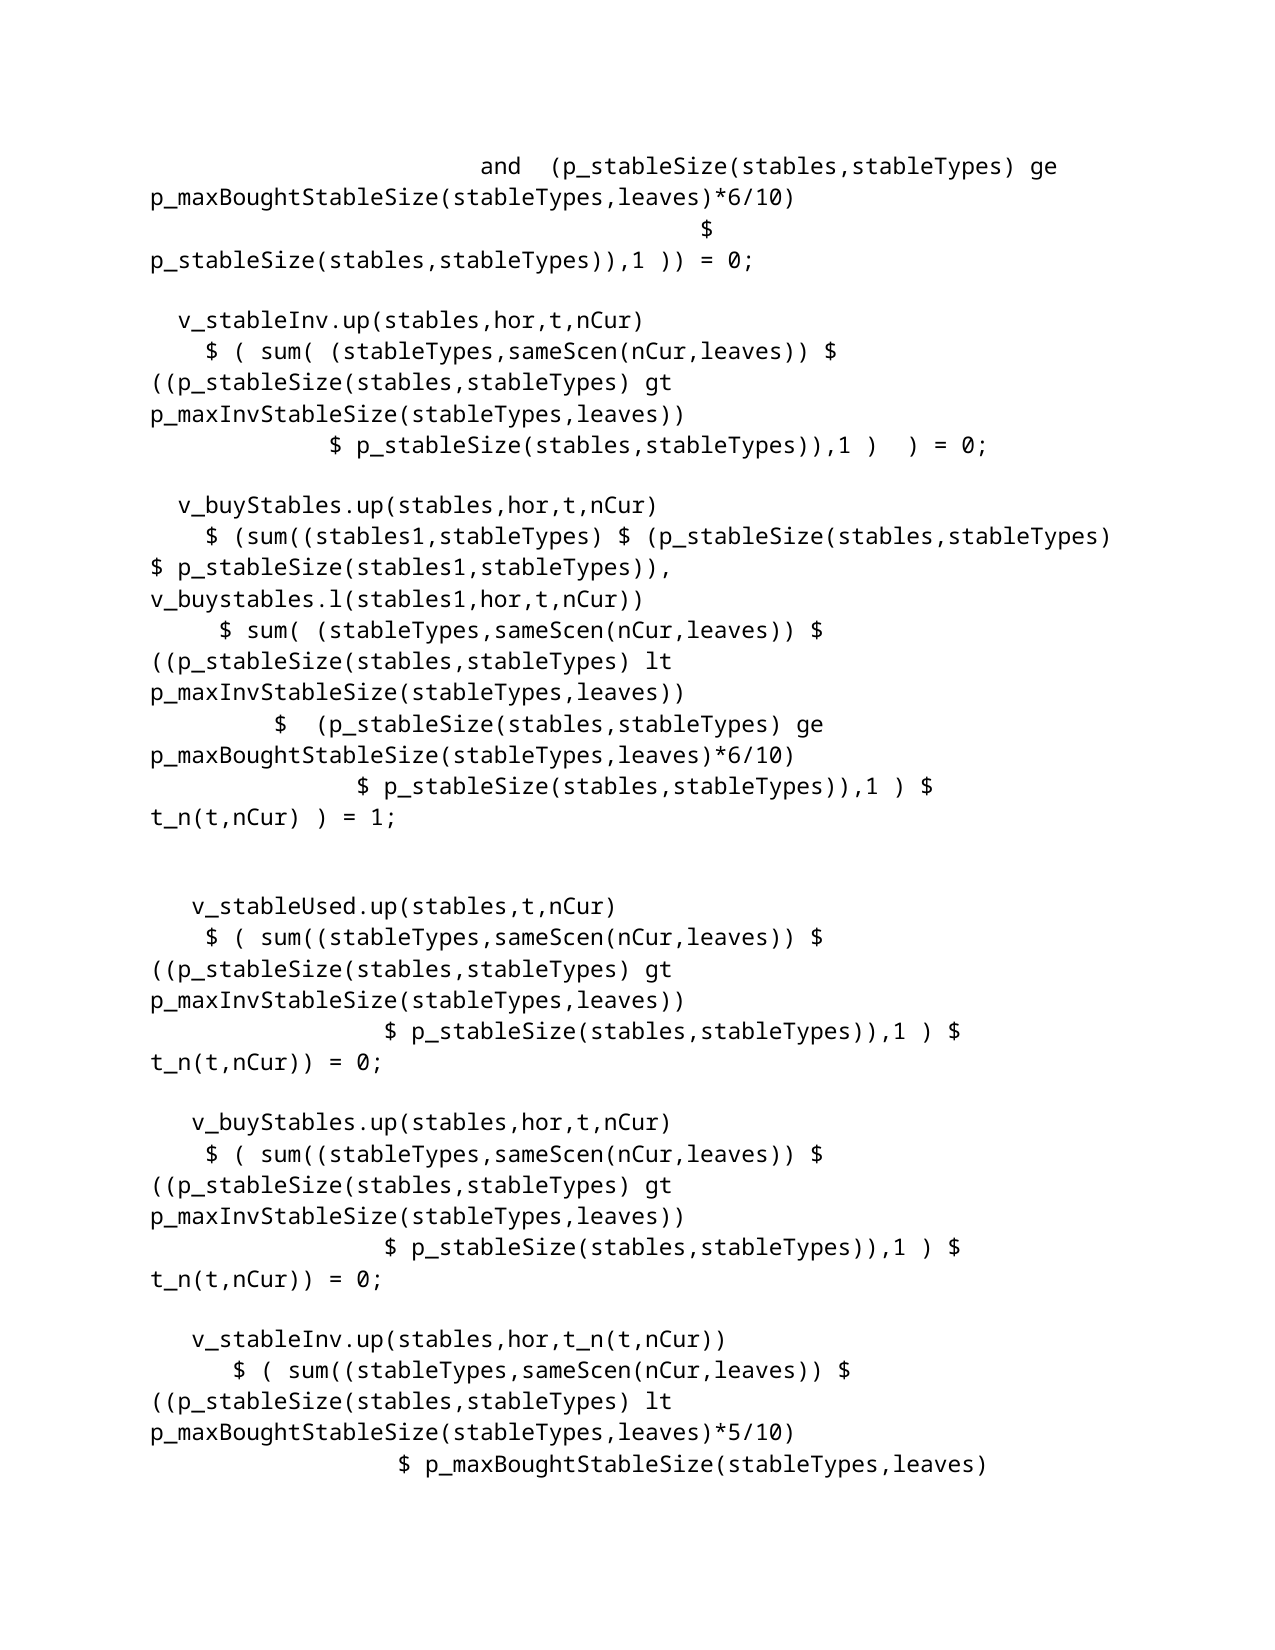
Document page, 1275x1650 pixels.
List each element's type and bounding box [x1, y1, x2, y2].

text [150, 150, 1125, 1479]
